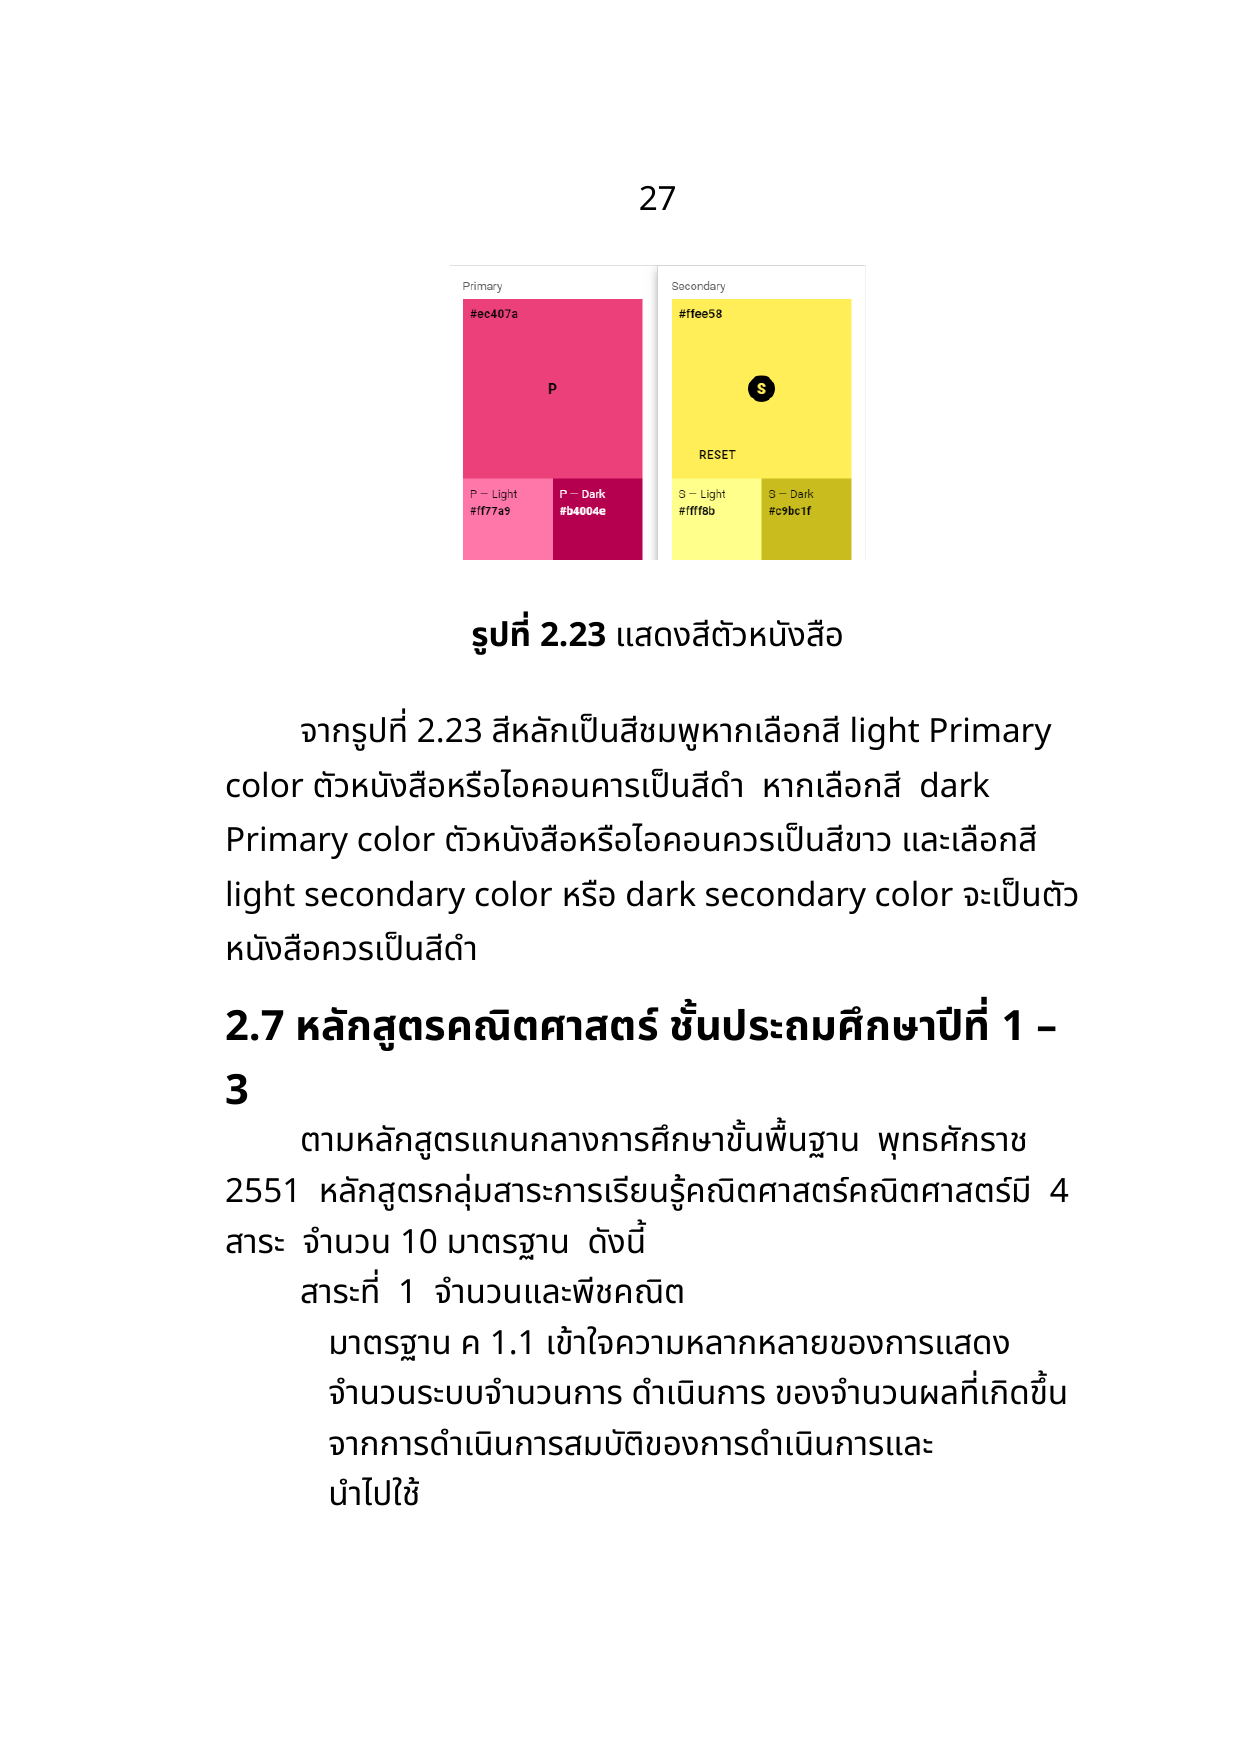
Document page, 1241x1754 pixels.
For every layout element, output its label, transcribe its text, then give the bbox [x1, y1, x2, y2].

picture [449, 265, 866, 560]
text รูปที่ 2.23 แสดงสีตัวหนังสือ [225, 611, 1090, 661]
text สาระที่ 1 จำนวนและพีชคณิต [225, 1268, 1090, 1319]
text ตามหลักสูตรแกนกลางการศึกษาขั้นพื้นฐาน พุทธศักราช 2551 หลักสูตรกลุ่มสาระการเรียนรู้คณิตศาสตร์คณิตศาสตร์มี 4 สาระ จำนวน 10 มาตรฐาน ดังนี้ [225, 1116, 1090, 1268]
text จากรูปที่ 2.23 สีหลักเป็นสีชมพูหากเลือกสี light Primary color ตัวหนังสือหรือไอคอนคารเป็นสีดำ หากเลือกสี dark Primary color ตัวหนังสือหรือไอคอนควรเป็นสีขาว และเลือกสี light secondary color หรือ dark secondary color จะเป็นตัวหนังสือควรเป็นสีดำ [225, 707, 1090, 976]
text 2.7 หลักสูตรคณิตศาสตร์ ชั้นประถมศึกษาปีที่ 1 – 3 [225, 996, 1090, 1116]
text มาตรฐาน ค 1.1 เข้าใจความหลากหลายของการแสดงจำนวนระบบจำนวนการ ดำเนินการ ของจำนวนผลที่เกิดขึ้นจากการดำเนินการสมบัติของการดำเนินการและ นำไปใช้ [328, 1319, 1090, 1521]
